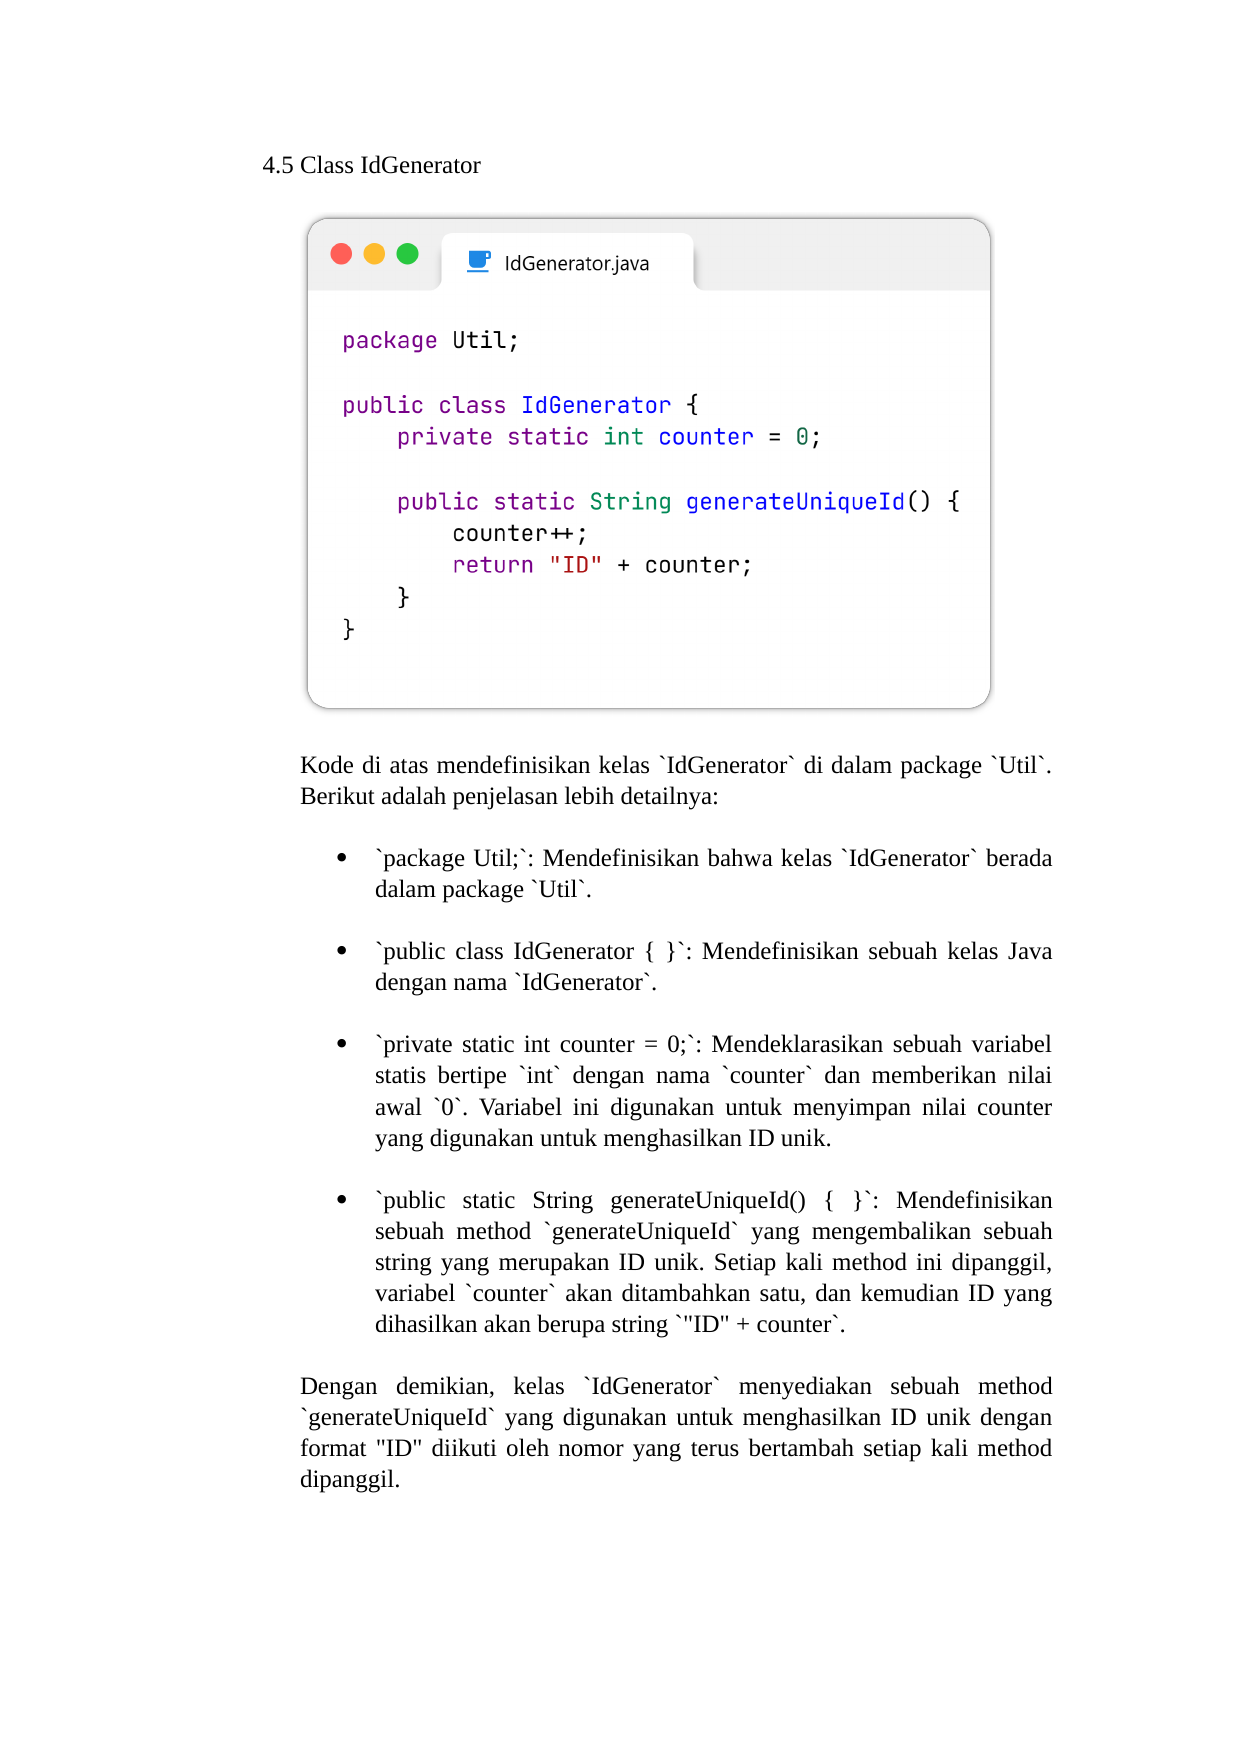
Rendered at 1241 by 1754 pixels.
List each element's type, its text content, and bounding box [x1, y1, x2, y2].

list `public class IdGenerator { }`: Mendefinisikan sebuah kelas Java dengan nama `IdGenerator`. [337, 936, 1053, 996]
list Dengan demikian, kelas `IdGenerator` menyediakan sebuah method `generateUniqueId` yang digunakan untuk menghasilkan ID unik dengan format "ID" diikuti oleh nomor yang terus bertambah setiap kali method dipanggil. [300, 1371, 1053, 1493]
list Class IdGenerator [262, 150, 1053, 179]
list `public static String generateUniqueId() { }`: Mendefinisikan sebuah method `generateUniqueId` yang mengembalikan sebuah string yang merupakan ID unik. Setiap kali method ini dipanggil, variabel `counter` akan ditambahkan satu, dan kemudian ID yang dihasilkan akan berupa string `"ID" + counter`. [337, 1185, 1053, 1338]
picture [299, 212, 995, 717]
list `private static int counter = 0;`: Mendeklarasikan sebuah variabel statis bertipe `int` dengan nama `counter` dan memberikan nilai awal `0`. Variabel ini digunakan untuk menyimpan nilai counter yang digunakan untuk menghasilkan ID unik. [337, 1029, 1053, 1151]
list `package Util;`: Mendefinisikan bahwa kelas `IdGenerator` berada dalam package `Util`. [337, 843, 1053, 903]
list Kode di atas mendefinisikan kelas `IdGenerator` di dalam package `Util`. Berikut adalah penjelasan lebih detailnya: [300, 750, 1053, 810]
